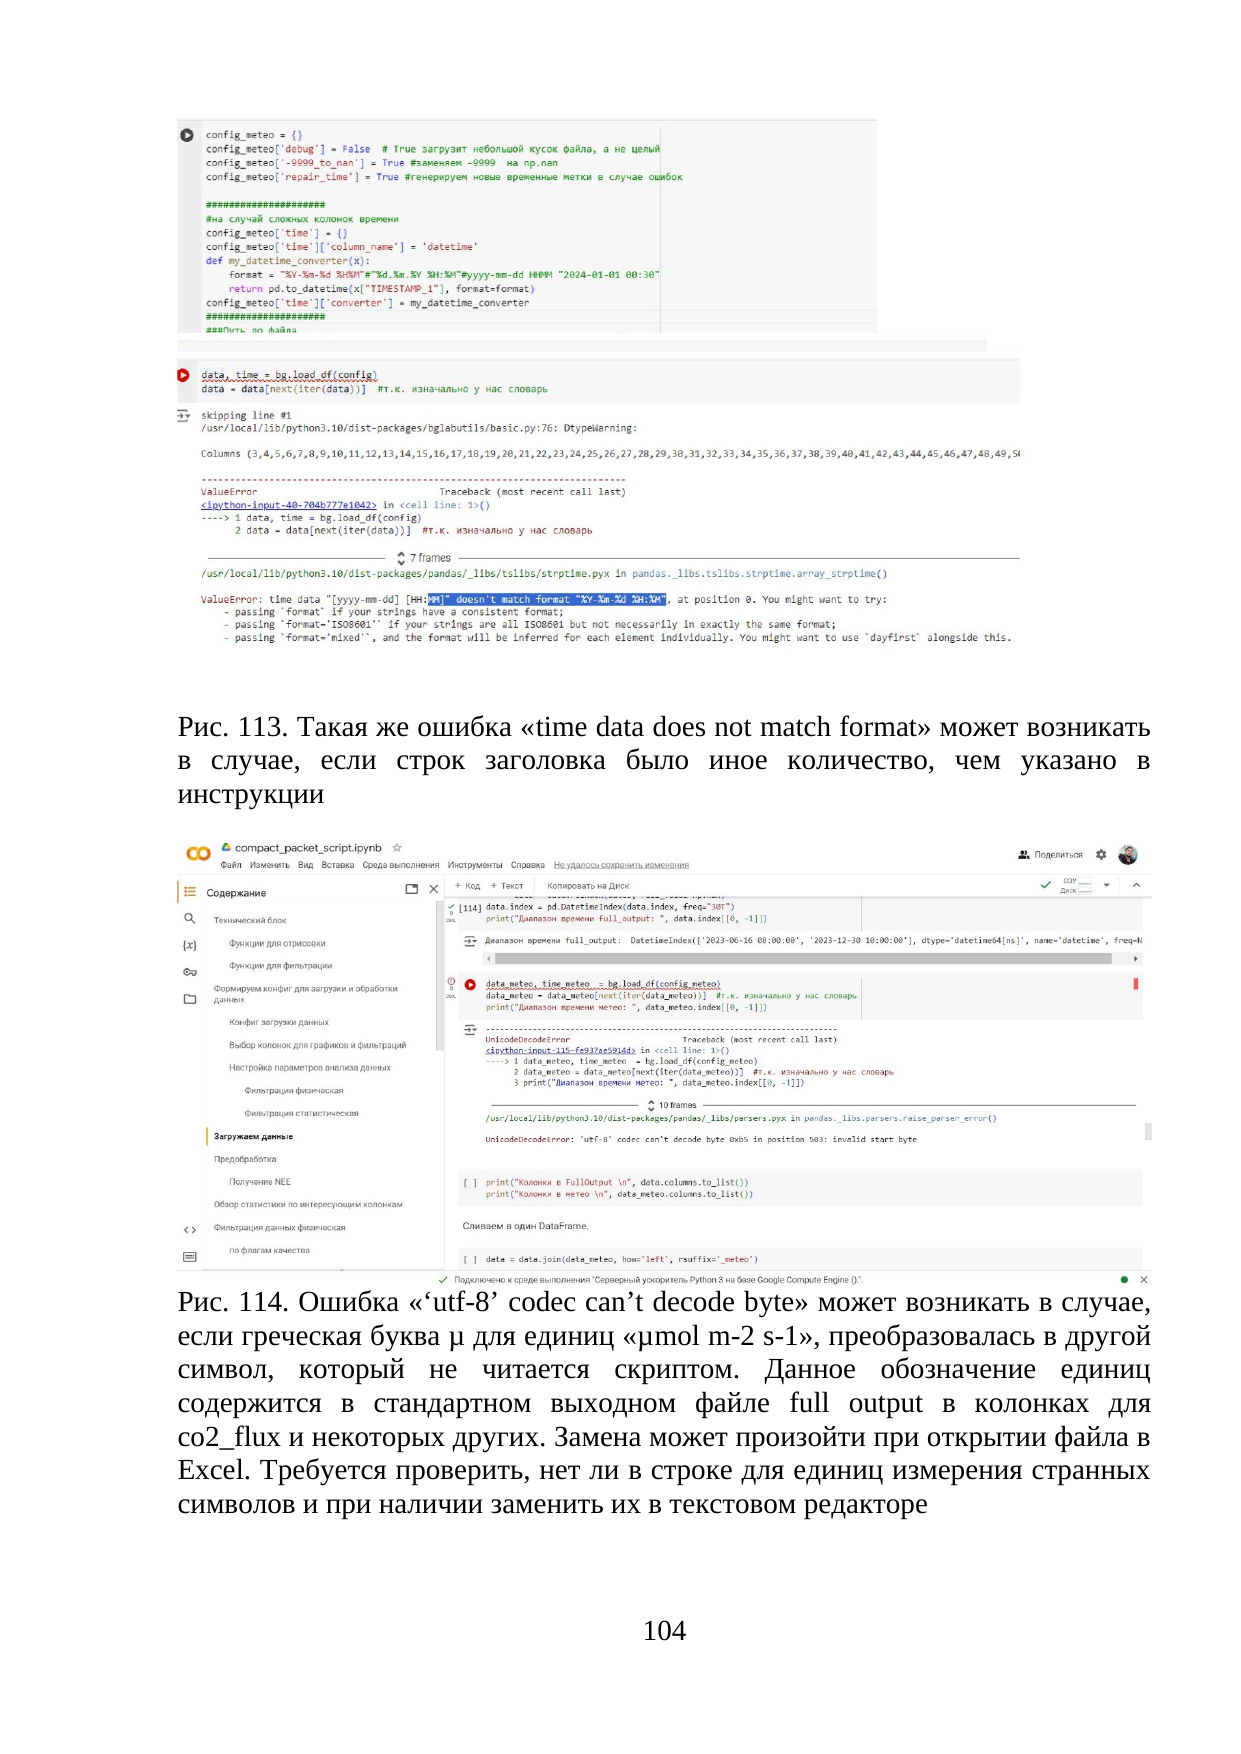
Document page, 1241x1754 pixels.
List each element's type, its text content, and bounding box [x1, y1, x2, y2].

text Рис. 114. Ошибка «‘utf-8’ codec can’t decode byte» может возникать в случае, если греческая буква µ для единиц «µmol m-2 s-1», преобразовалась в другой символ, который не читается скриптом. Данное обозначение единиц содержится в стандартном выходном файле full output в колонках для co2_flux и некоторых других. Замена может произойти при открытии файла в Excel. Требуется проверить, нет ли в строке для единиц измерения странных символов и при наличии заменить их в текстовом редакторе [177, 1285, 1152, 1519]
picture [177, 118, 1152, 709]
picture [177, 843, 1152, 1285]
text Рис. 113. Такая же ошибка «time data does not match format» может возникать в случае, если строк заголовка было иное количество, чем указано в инструкции [177, 709, 1152, 809]
